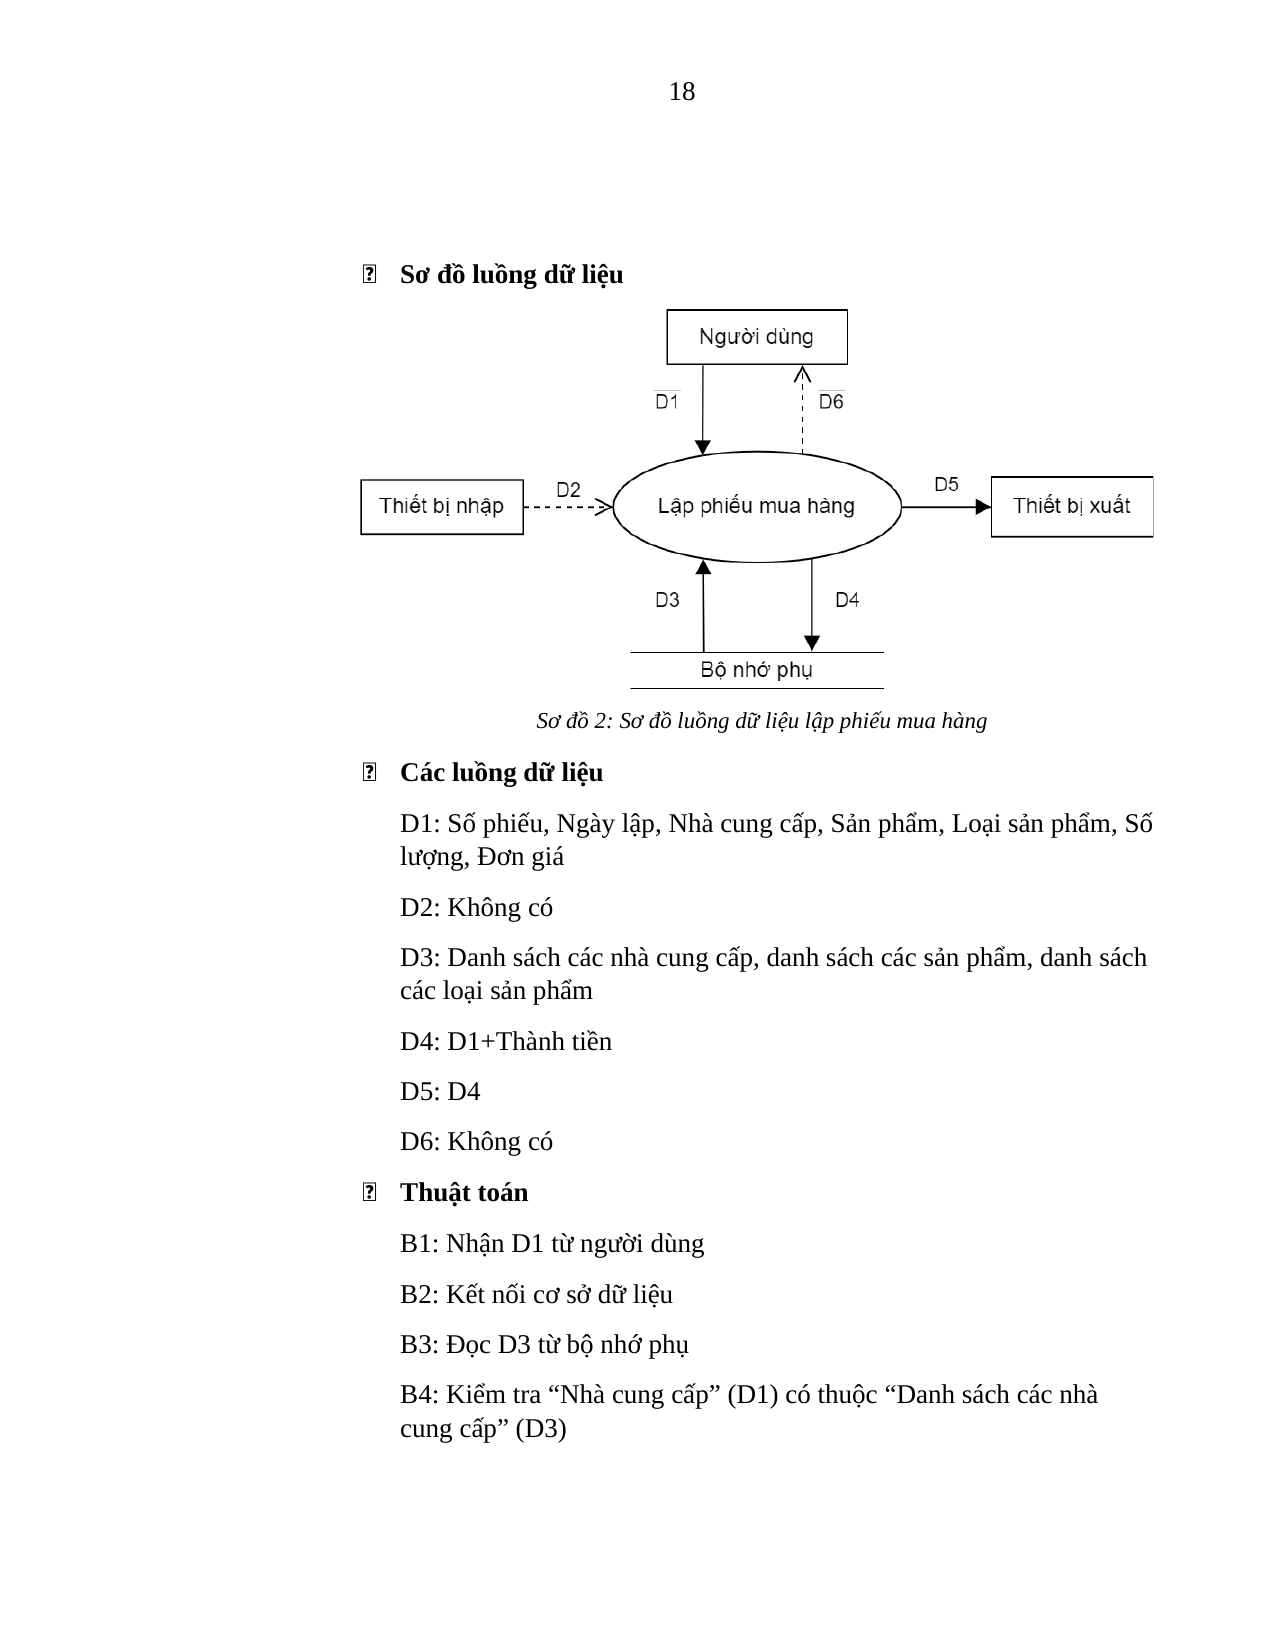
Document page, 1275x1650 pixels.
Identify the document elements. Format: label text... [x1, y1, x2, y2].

list Sơ đồ luồng dữ liệu [362, 257, 1157, 290]
text D6: Không có [400, 1125, 1157, 1156]
list Thuật toán [362, 1175, 1157, 1208]
text D5: D4 [400, 1075, 1157, 1106]
picture [360, 309, 1154, 689]
text B1: Nhận D1 từ người dùng [400, 1228, 1157, 1259]
text B3: Đọc D3 từ bộ nhớ phụ [400, 1328, 1157, 1359]
text D4: D1+Thành tiền [400, 1025, 1157, 1056]
text B2: Kết nối cơ sở dữ liệu [400, 1278, 1157, 1309]
text Sơ đồ 2: Sơ đồ luồng dữ liệu lập phiếu mua hàng [369, 707, 1157, 734]
text D1: Số phiếu, Ngày lập, Nhà cung cấp, Sản phẩm, Loại sản phẩm, Số lượng, Đơn giá [400, 807, 1157, 872]
list Các luồng dữ liệu [362, 755, 1157, 788]
text D3: Danh sách các nhà cung cấp, danh sách các sản phẩm, danh sách các loại sản phẩm [400, 941, 1157, 1006]
text D2: Không có [400, 891, 1157, 922]
text B4: Kiểm tra “Nhà cung cấp” (D1) có thuộc “Danh sách các nhà cung cấp” (D3) [400, 1378, 1157, 1443]
